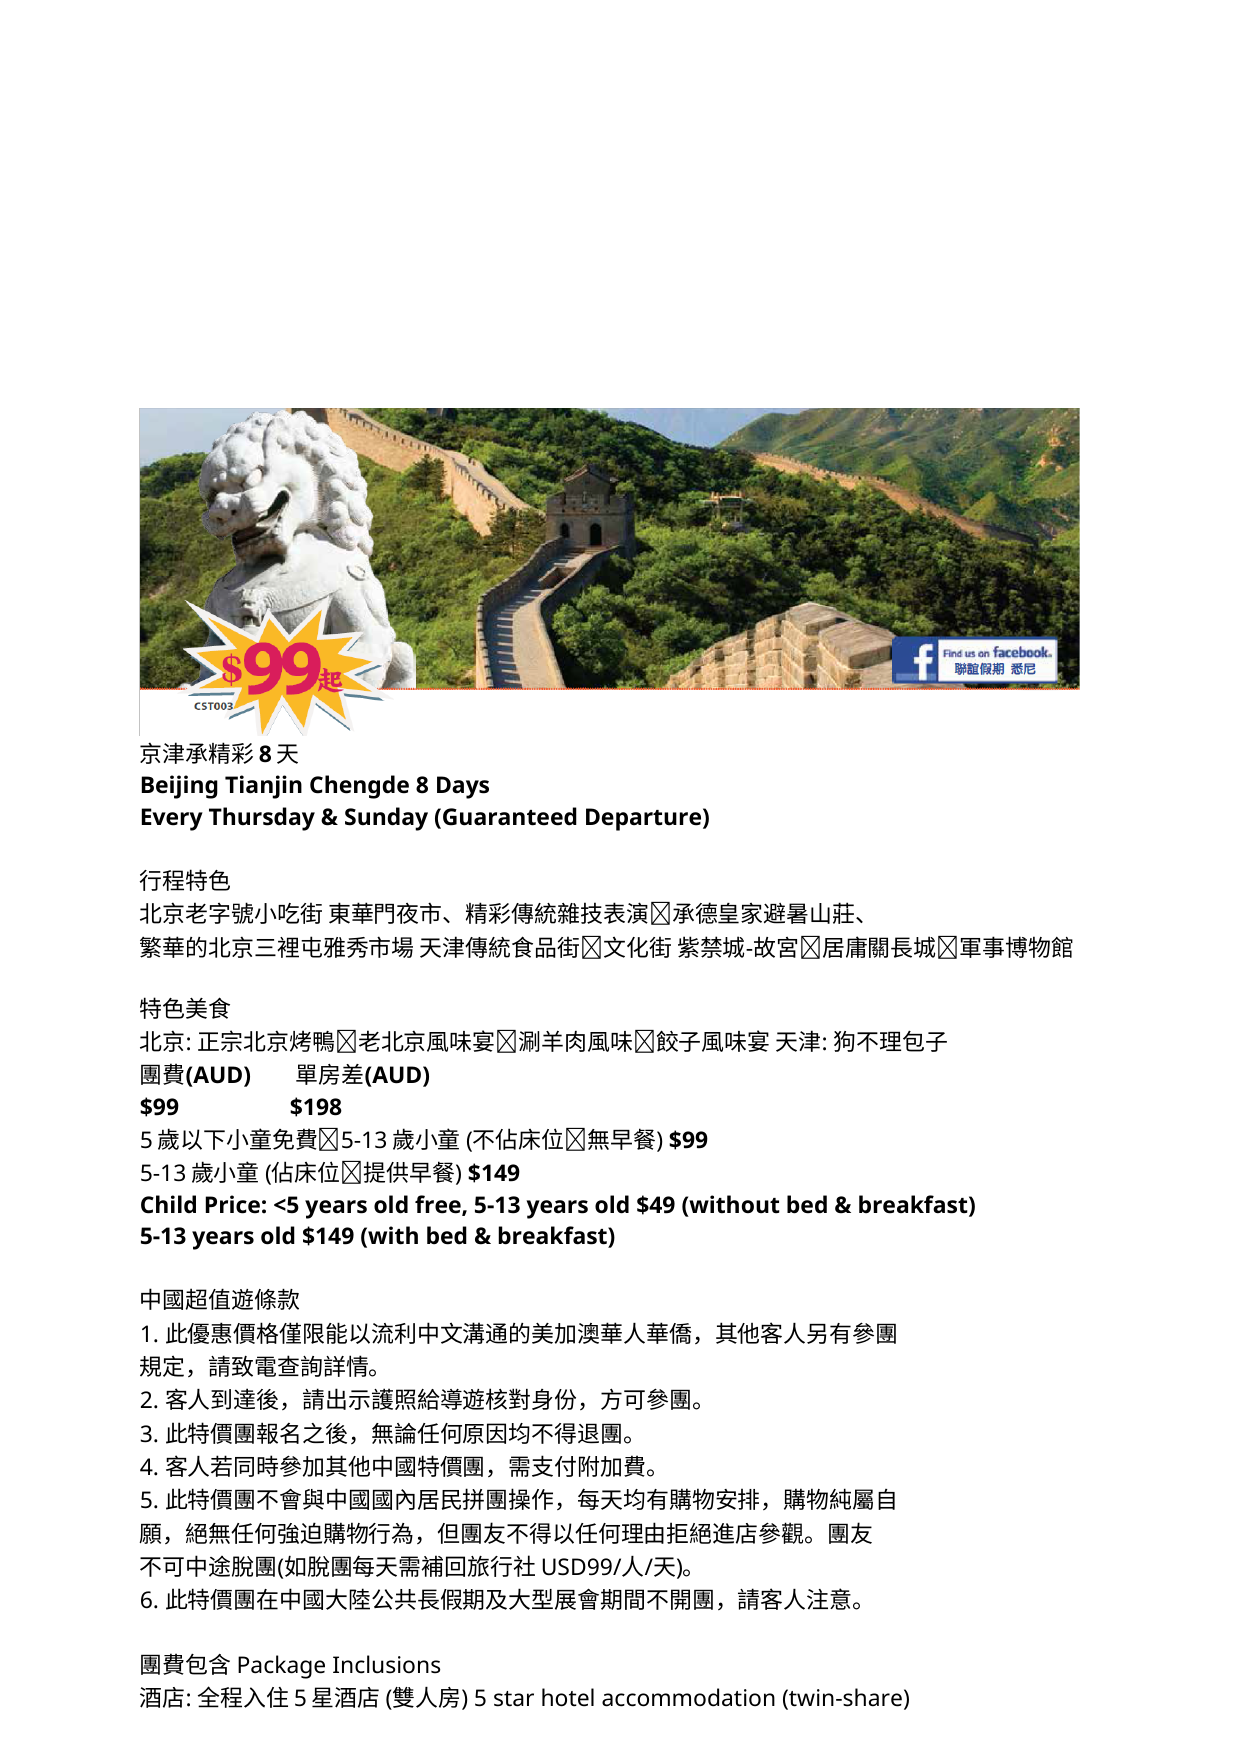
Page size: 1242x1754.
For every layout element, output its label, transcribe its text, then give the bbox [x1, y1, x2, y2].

text 願，絕無任何強迫購物行為，但團友不得以任何理由拒絕進店參觀。團友 [139, 1515, 1104, 1549]
text 團費包含 Package Inclusions [139, 1647, 1104, 1680]
picture [139, 408, 1080, 736]
text 規定，請致電查詢詳情。 [139, 1349, 1104, 1382]
text 5. 此特價團不會與中國國內居民拼團操作，每天均有購物安排，購物純屬自 [139, 1482, 1104, 1515]
text 中國超值遊條款 [139, 1282, 1104, 1316]
text 5歲以下小童免費􀁥5-13歲小童 (不佔床位􀁤無早餐) $99 [139, 1122, 1104, 1155]
text $99 $198 [139, 1091, 1104, 1122]
text 特色美食 [139, 991, 1104, 1024]
text 北京: 正宗北京烤鴨􀁥老北京風味宴􀁥涮羊肉風味􀁥餃子風味宴 天津: 狗不理包子 [139, 1024, 1104, 1057]
text 5-13歲小童 (佔床位􀁤提供早餐) $149 [139, 1155, 1104, 1188]
text 6. 此特價團在中國大陸公共長假期及大型展會期間不開團，請客人注意。 [139, 1582, 1104, 1615]
text 不可中途脫團(如脫團每天需補回旅行社USD99/人/天)。 [139, 1549, 1104, 1582]
text Child Price: <5 years old free, 5-13 years old $49 (without bed & breakfast) [139, 1188, 1104, 1220]
text 5-13 years old $149 (with bed & breakfast) [139, 1220, 1104, 1251]
text 繁華的北京三裡屯雅秀市場 天津傳統食品街􀁥文化街 紫禁城-故宮􀁥居庸關長城􀁥軍事博物館 [139, 929, 1104, 963]
text 團費(AUD) 單房差(AUD) [139, 1057, 1104, 1091]
text 3. 此特價團報名之後，無論任何原因均不得退團。 [139, 1415, 1104, 1449]
text 行程特色 北京老字號小吃街 東華門夜市、精彩傳統雜技表演􀁥承德皇家避暑山莊、 [139, 863, 1104, 929]
text 京津承精彩8天 [139, 736, 1104, 769]
text Beijing Tianjin Chengde 8 Days [139, 769, 1104, 800]
text 4. 客人若同時參加其他中國特價團，需支付附加費。 [139, 1449, 1104, 1482]
text Every Thursday & Sunday (Guaranteed Departure) [139, 800, 1104, 832]
text 1. 此優惠價格僅限能以流利中文溝通的美加澳華人華僑，其他客人另有參團 [139, 1316, 1104, 1349]
text 2. 客人到達後，請出示護照給導遊核對身份，方可參團。 [139, 1382, 1104, 1415]
text 酒店: 全程入住5星酒店 (雙人房) 5 star hotel accommodation (twin-share) [139, 1680, 1104, 1713]
